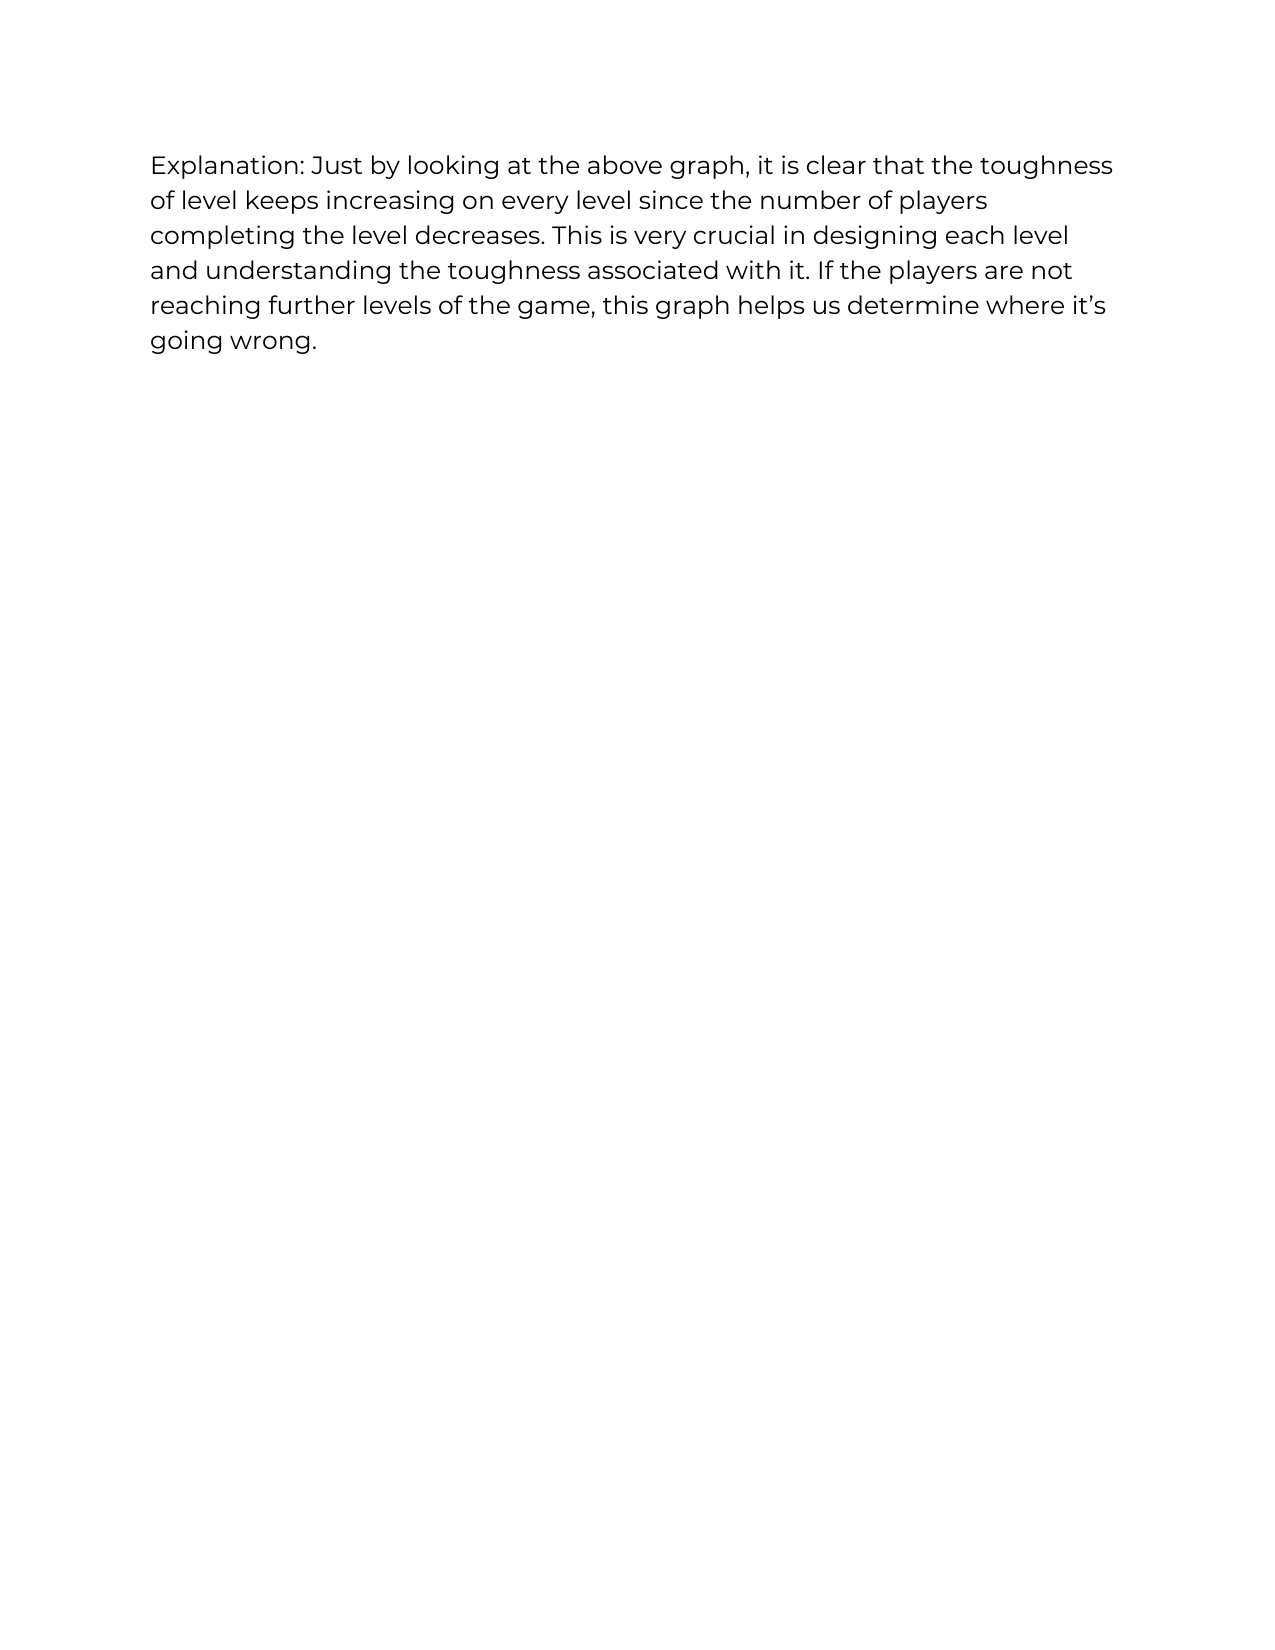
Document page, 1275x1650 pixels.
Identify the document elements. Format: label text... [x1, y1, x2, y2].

text Explanation: Just by looking at the above graph, it is clear that the toughness of level keeps increasing on every level since the number of players completing the level decreases. This is very crucial in designing each level and understanding the toughness associated with it. If the players are not reaching further levels of the game, this graph helps us determine where it’s going wrong. [150, 150, 1125, 356]
